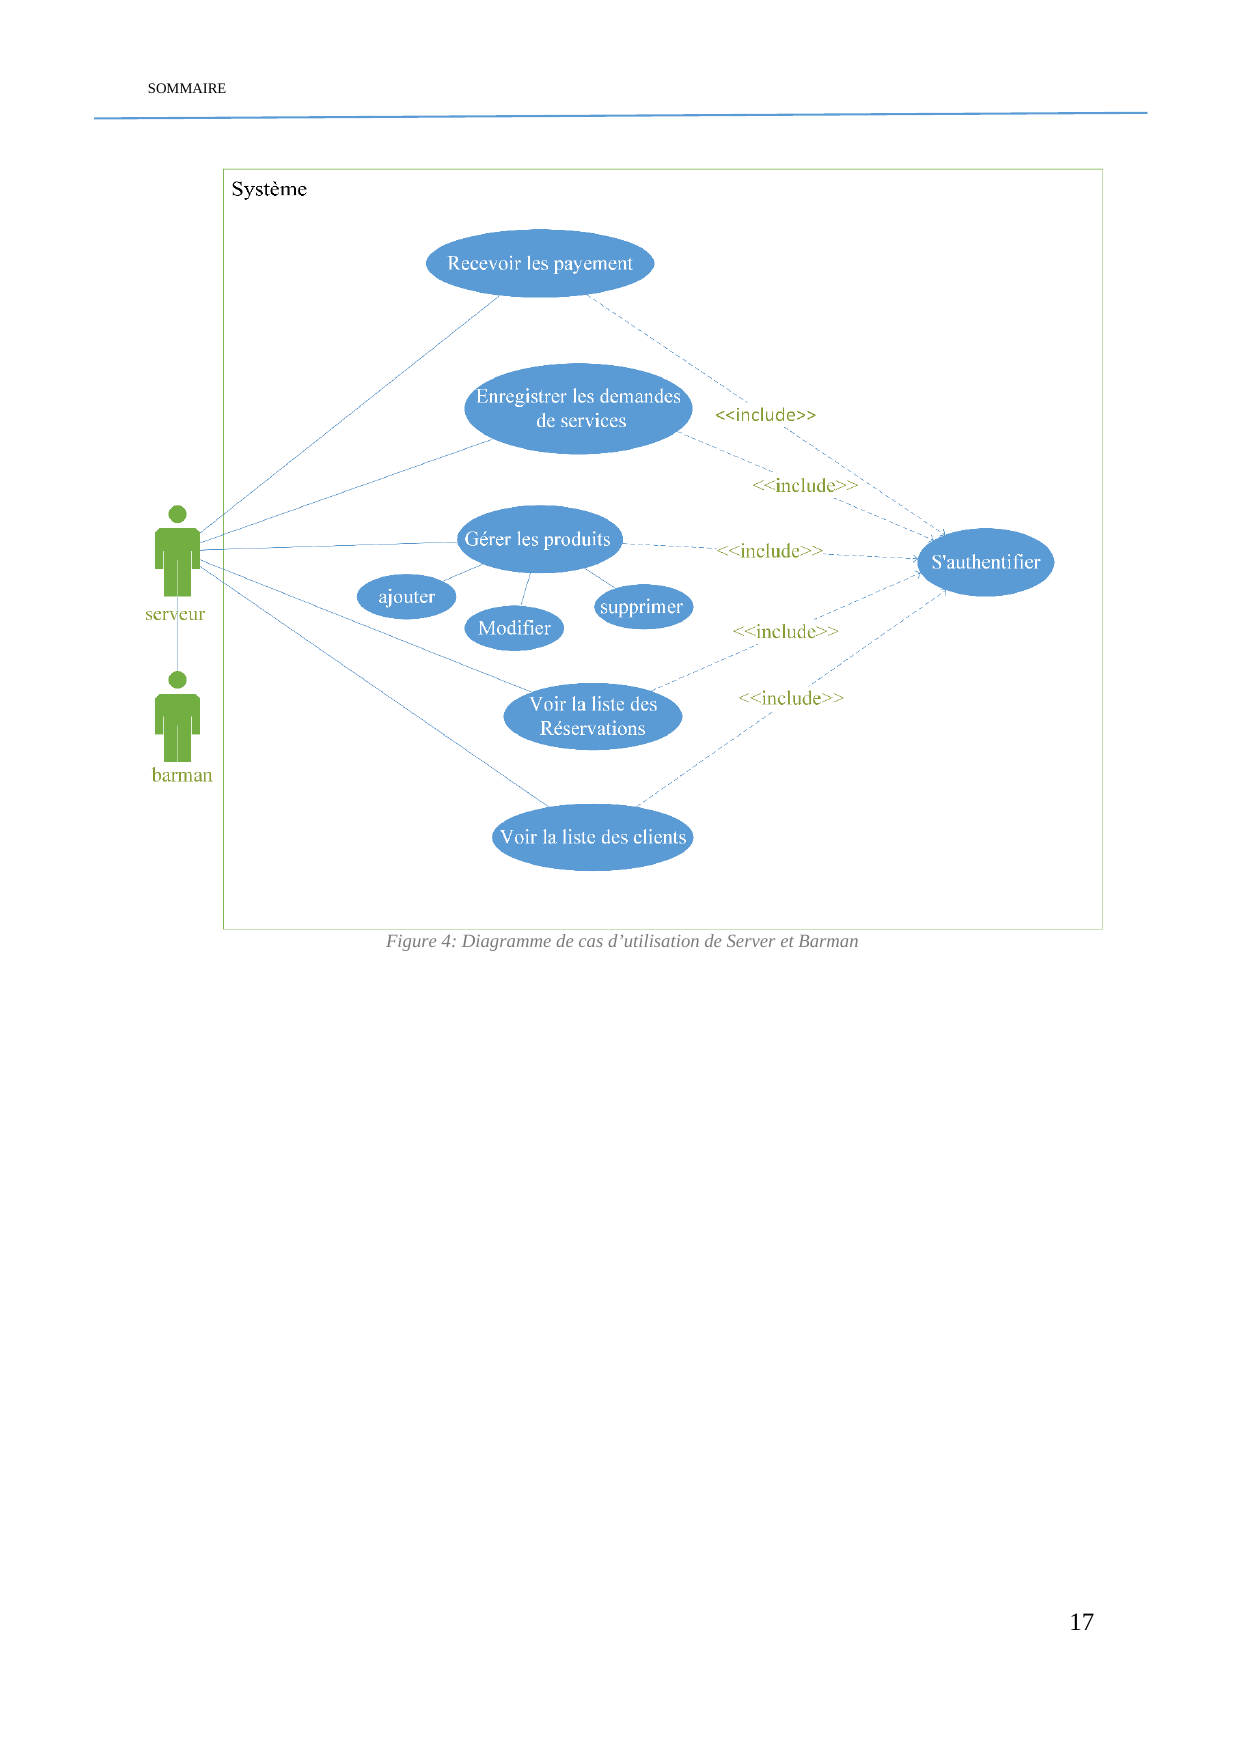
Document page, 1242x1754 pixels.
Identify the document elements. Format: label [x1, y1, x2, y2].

picture [128, 162, 1109, 936]
